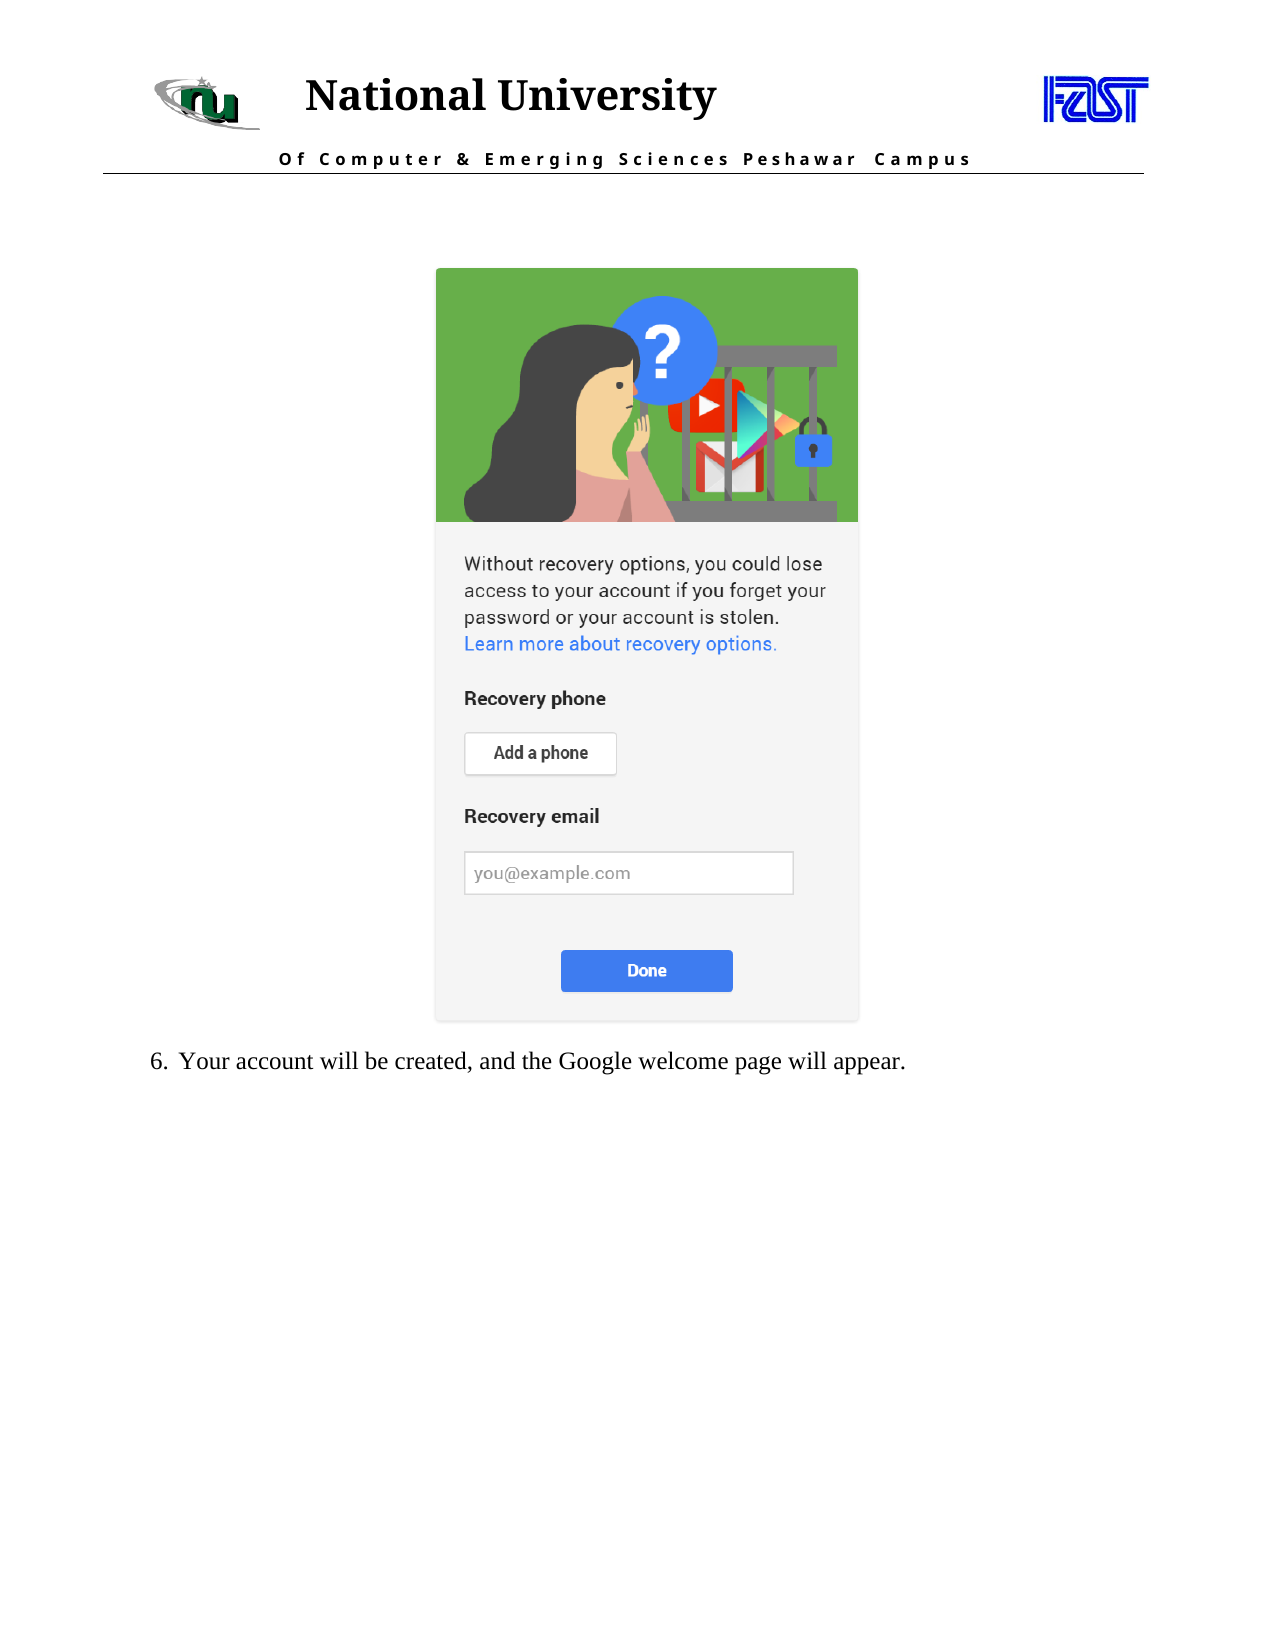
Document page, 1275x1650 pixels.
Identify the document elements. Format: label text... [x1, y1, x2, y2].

list Your account will be created, and the Google welcome page will appear. [150, 1046, 1144, 1075]
picture [426, 259, 868, 1031]
picture [153, 68, 260, 130]
picture [1036, 75, 1152, 124]
